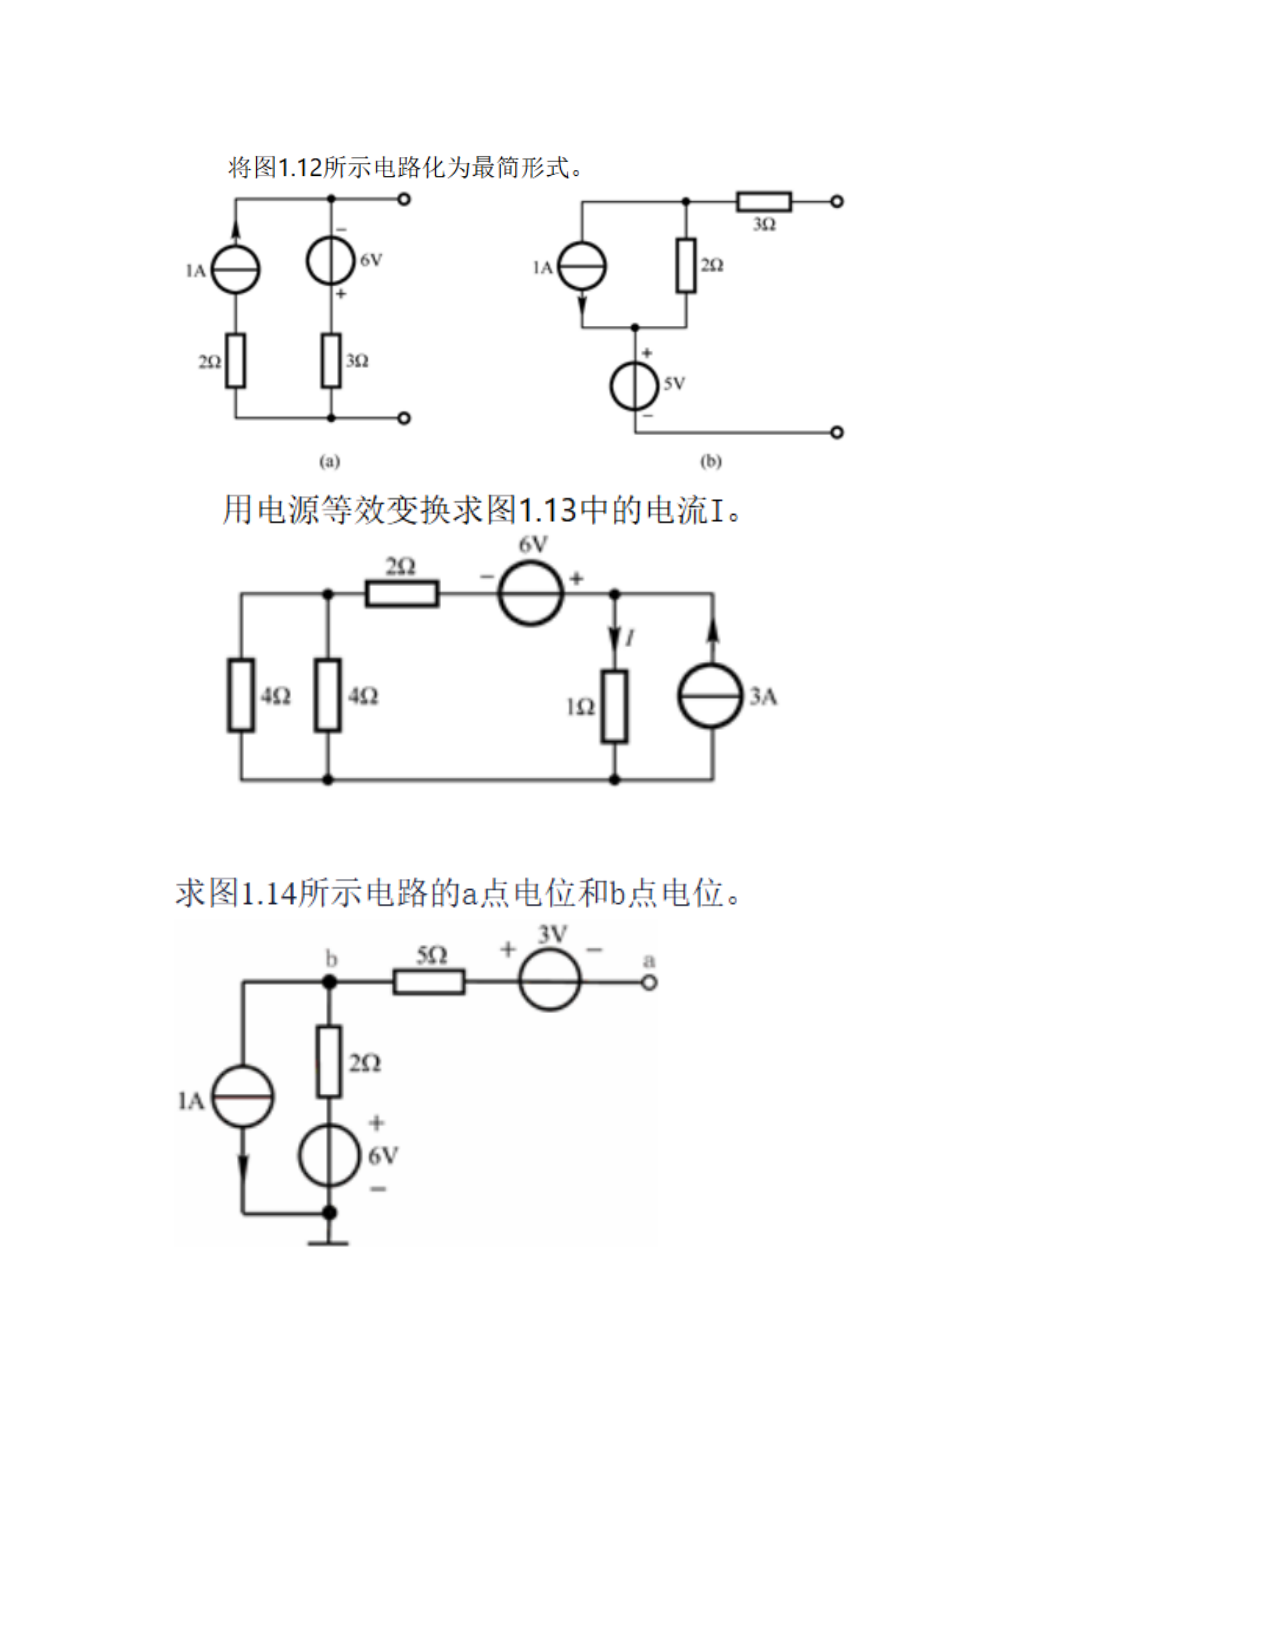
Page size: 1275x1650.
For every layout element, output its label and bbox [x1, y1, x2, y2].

picture [150, 867, 873, 1253]
picture [150, 492, 832, 849]
picture [150, 150, 1017, 474]
